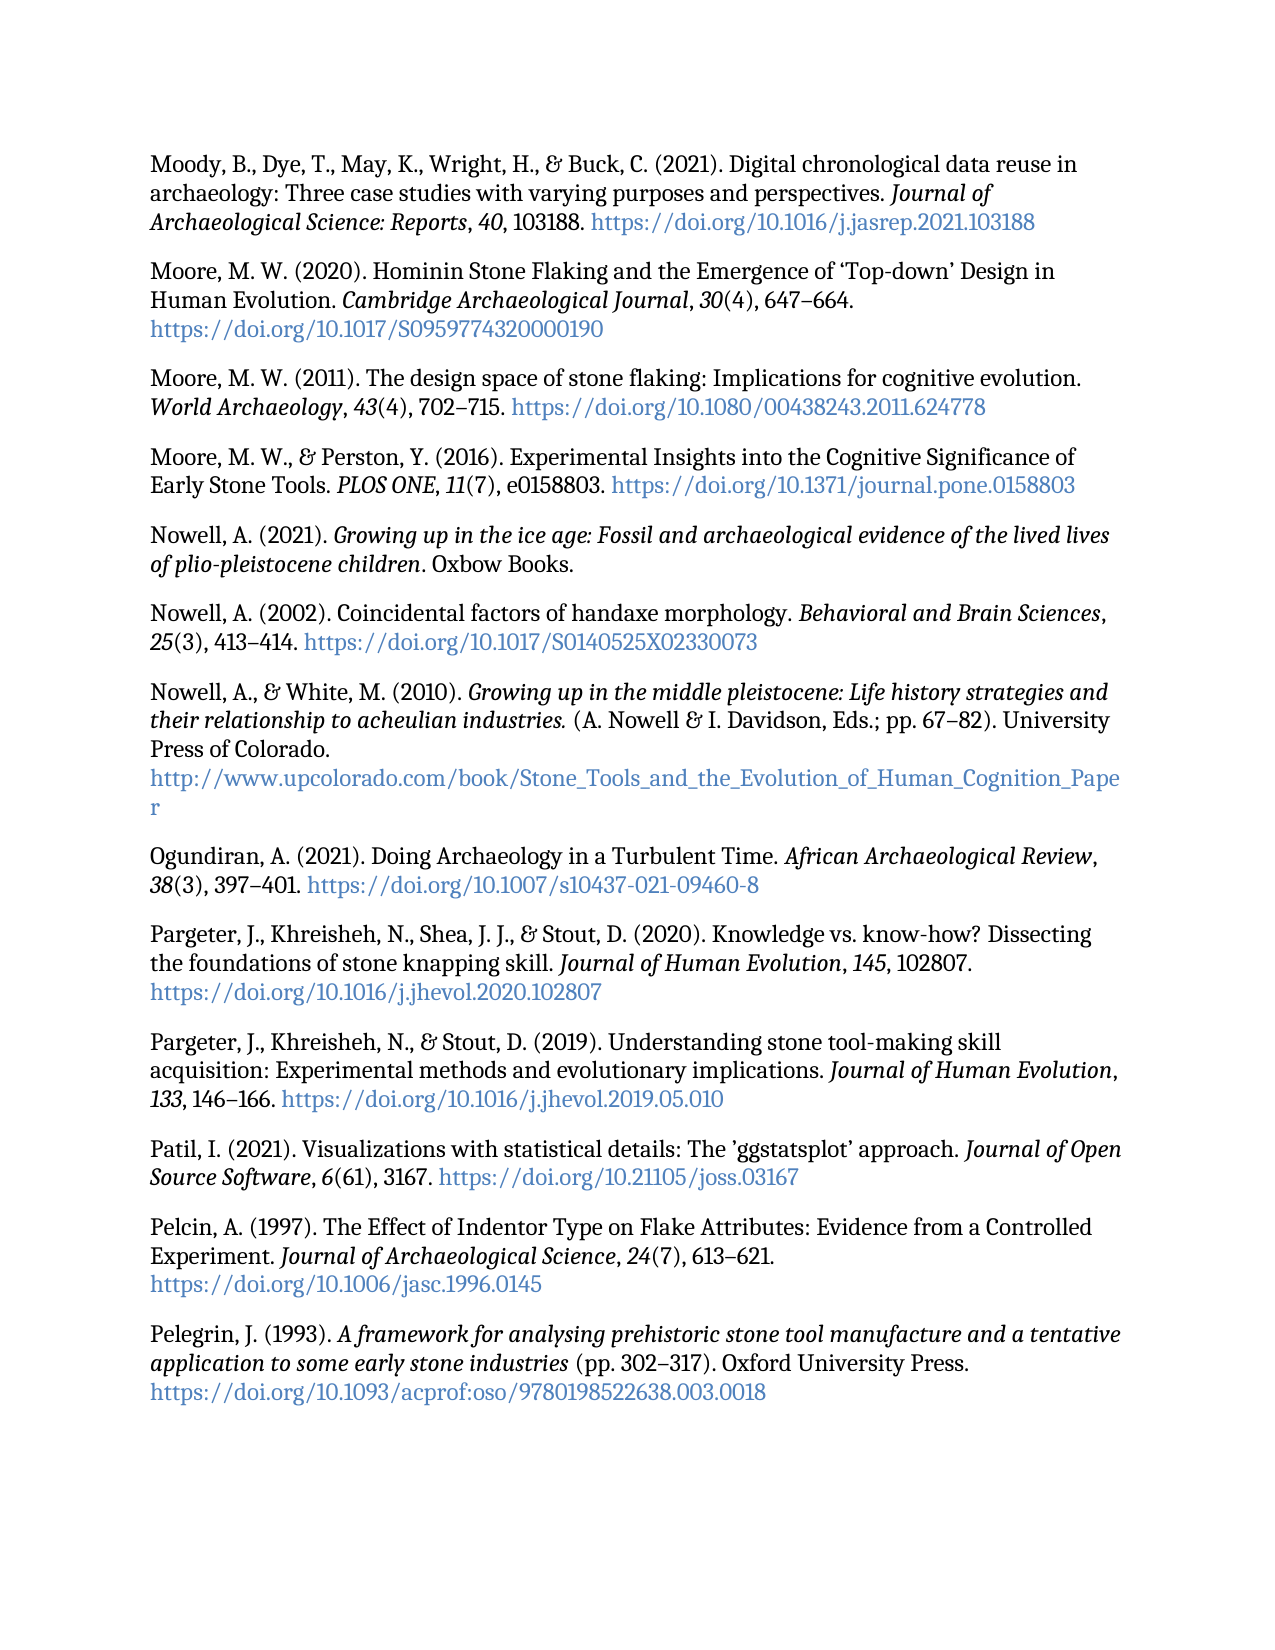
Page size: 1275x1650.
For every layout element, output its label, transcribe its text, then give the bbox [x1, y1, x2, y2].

text Pelegrin, J. (1993). A framework for analysing prehistoric stone tool manufacture and a tentative application to some early stone industries (pp. 302–317). Oxford University Press. https://doi.org/10.1093/acprof:oso/9780198522638.003.0018 [150, 1320, 1125, 1406]
text Pargeter, J., Khreisheh, N., & Stout, D. (2019). Understanding stone tool-making skill acquisition: Experimental methods and evolutionary implications. Journal of Human Evolution, 133, 146–166. https://doi.org/10.1016/j.jhevol.2019.05.010 [150, 1027, 1125, 1114]
text Moore, M. W., & Perston, Y. (2016). Experimental Insights into the Cognitive Significance of Early Stone Tools. PLOS ONE, 11(7), e0158803. https://doi.org/10.1371/journal.pone.0158803 [150, 442, 1125, 500]
text Moore, M. W. (2011). The design space of stone flaking: Implications for cognitive evolution. World Archaeology, 43(4), 702–715. https://doi.org/10.1080/00438243.2011.624778 [150, 364, 1125, 422]
text Pargeter, J., Khreisheh, N., Shea, J. J., & Stout, D. (2020). Knowledge vs. know-how? Dissecting the foundations of stone knapping skill. Journal of Human Evolution, 145, 102807. https://doi.org/10.1016/j.jhevol.2020.102807 [150, 920, 1125, 1007]
text Moody, B., Dye, T., May, K., Wright, H., & Buck, C. (2021). Digital chronological data reuse in archaeology: Three case studies with varying purposes and perspectives. Journal of Archaeological Science: Reports, 40, 103188. https://doi.org/10.1016/j.jasrep.2021.103188 [150, 150, 1125, 236]
text Ogundiran, A. (2021). Doing Archaeology in a Turbulent Time. African Archaeological Review, 38(3), 397–401. https://doi.org/10.1007/s10437-021-09460-8 [150, 842, 1125, 899]
text Nowell, A. (2002). Coincidental factors of handaxe morphology. Behavioral and Brain Sciences, 25(3), 413–414. https://doi.org/10.1017/S0140525X02330073 [150, 599, 1125, 657]
text Moore, M. W. (2020). Hominin Stone Flaking and the Emergence of ‘Top-down’ Design in Human Evolution. Cambridge Archaeological Journal, 30(4), 647–664. https://doi.org/10.1017/S0959774320000190 [150, 257, 1125, 343]
text Patil, I. (2021). Visualizations with statistical details: The ’ggstatsplot’ approach. Journal of Open Source Software, 6(61), 3167. https://doi.org/10.21105/joss.03167 [150, 1134, 1125, 1192]
text Nowell, A. (2021). Growing up in the ice age: Fossil and archaeological evidence of the lived lives of plio-pleistocene children. Oxbow Books. [150, 521, 1125, 578]
text Nowell, A., & White, M. (2010). Growing up in the middle pleistocene: Life history strategies and their relationship to acheulian industries. (A. Nowell & I. Davidson, Eds.; pp. 67–82). University Press of Colorado. http://www.upcolorado.com/book/Stone_Tools_and_the_Evolution_of_Human_Cognition_Paper [150, 677, 1125, 821]
text Pelcin, A. (1997). The Effect of Indentor Type on Flake Attributes: Evidence from a Controlled Experiment. Journal of Archaeological Science, 24(7), 613–621. https://doi.org/10.1006/jasc.1996.0145 [150, 1213, 1125, 1299]
